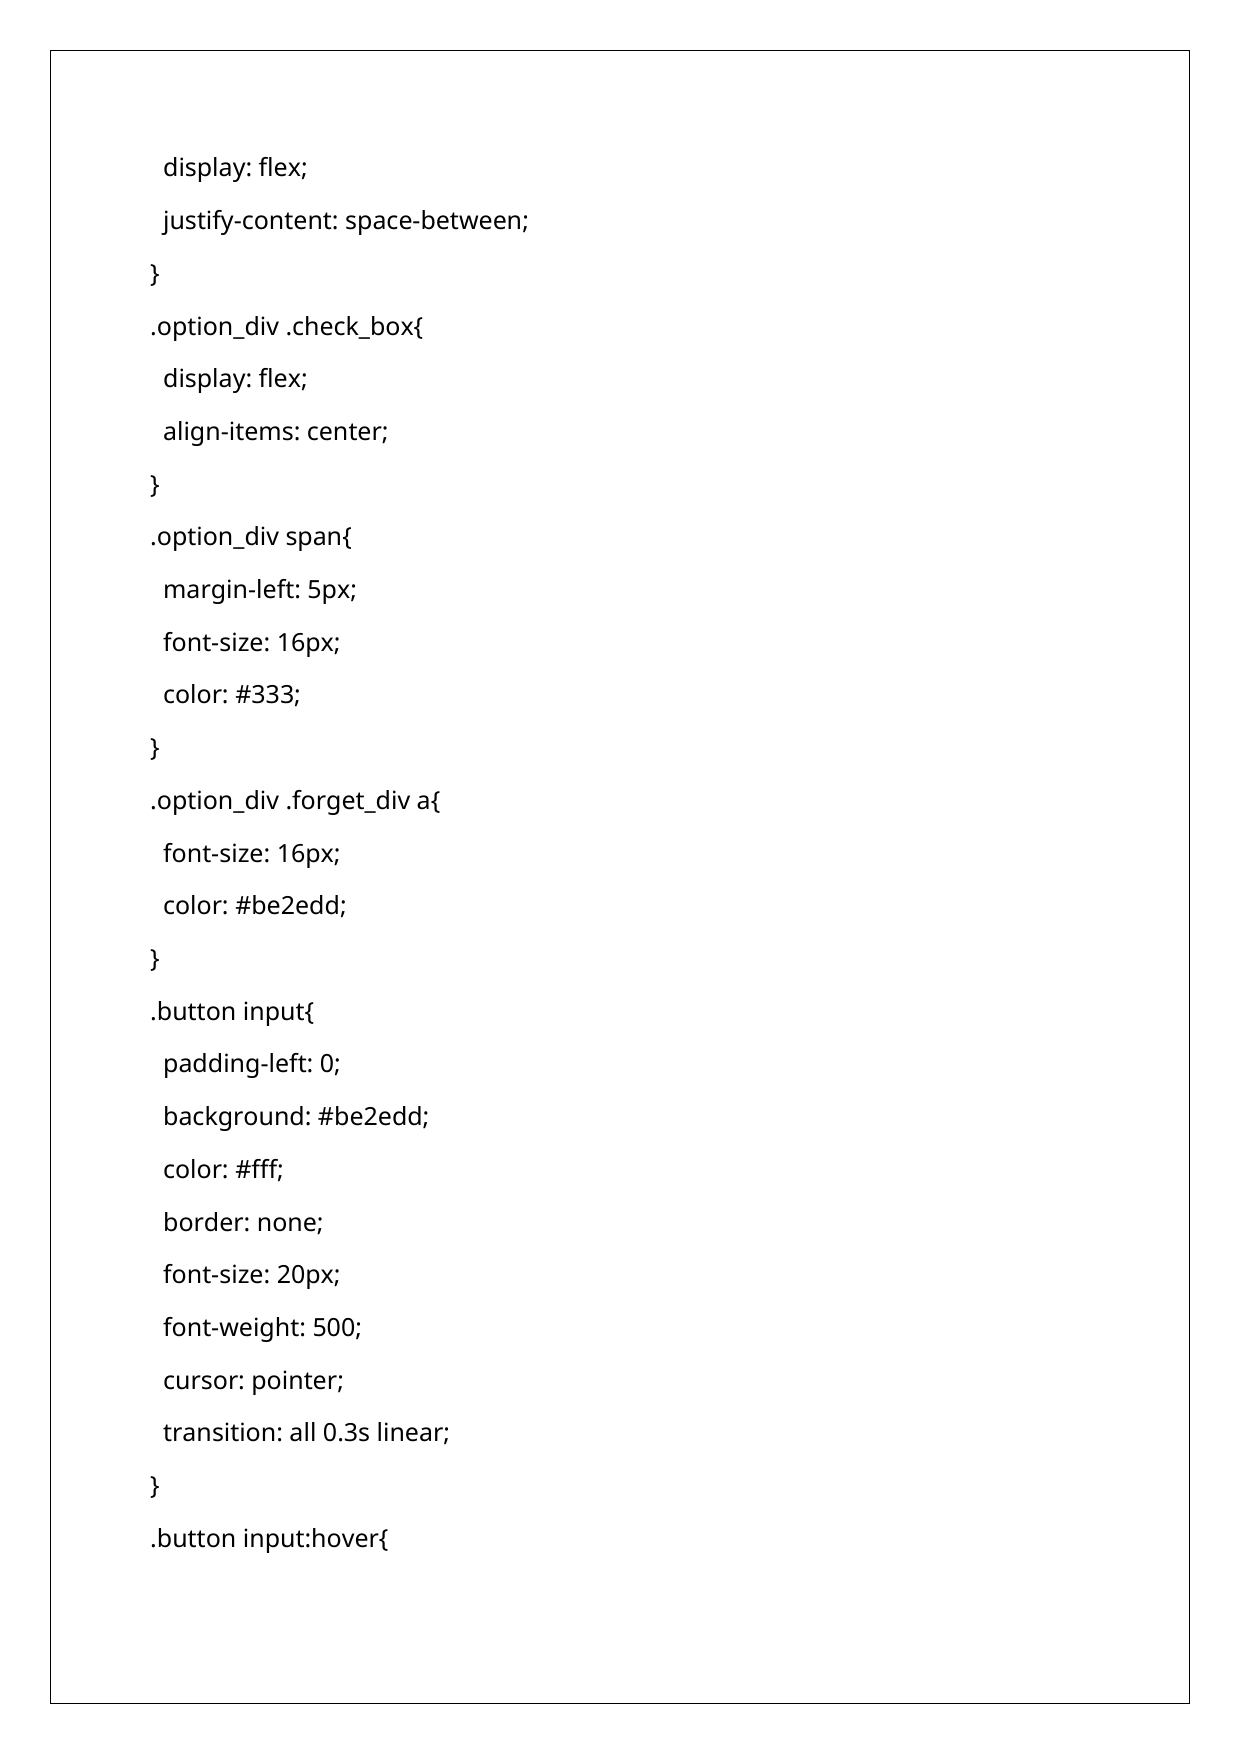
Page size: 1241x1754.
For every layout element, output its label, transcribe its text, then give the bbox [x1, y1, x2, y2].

text font-weight: 500; [150, 1309, 1090, 1344]
text .option_div span{ [150, 519, 1090, 553]
text justify-content: space-between; [150, 203, 1090, 237]
text } [150, 941, 1090, 975]
text border: none; [150, 1204, 1090, 1238]
text .option_div .forget_div a{ [150, 782, 1090, 817]
text color: #fff; [150, 1151, 1090, 1186]
text } [150, 255, 1090, 289]
text padding-left: 0; [150, 1046, 1090, 1080]
text align-items: center; [150, 413, 1090, 448]
text font-size: 16px; [150, 624, 1090, 658]
text color: #be2edd; [150, 888, 1090, 922]
text font-size: 20px; [150, 1257, 1090, 1291]
text .button input{ [150, 993, 1090, 1027]
text cursor: pointer; [150, 1362, 1090, 1396]
text color: #333; [150, 677, 1090, 711]
text .option_div .check_box{ [150, 308, 1090, 342]
text transition: all 0.3s linear; [150, 1415, 1090, 1449]
text .button input:hover{ [150, 1520, 1090, 1554]
text } [150, 730, 1090, 764]
text margin-left: 5px; [150, 572, 1090, 606]
text display: flex; [150, 150, 1090, 184]
text font-size: 16px; [150, 835, 1090, 869]
text } [150, 1468, 1090, 1502]
text background: #be2edd; [150, 1099, 1090, 1133]
text display: flex; [150, 361, 1090, 395]
text } [150, 466, 1090, 500]
